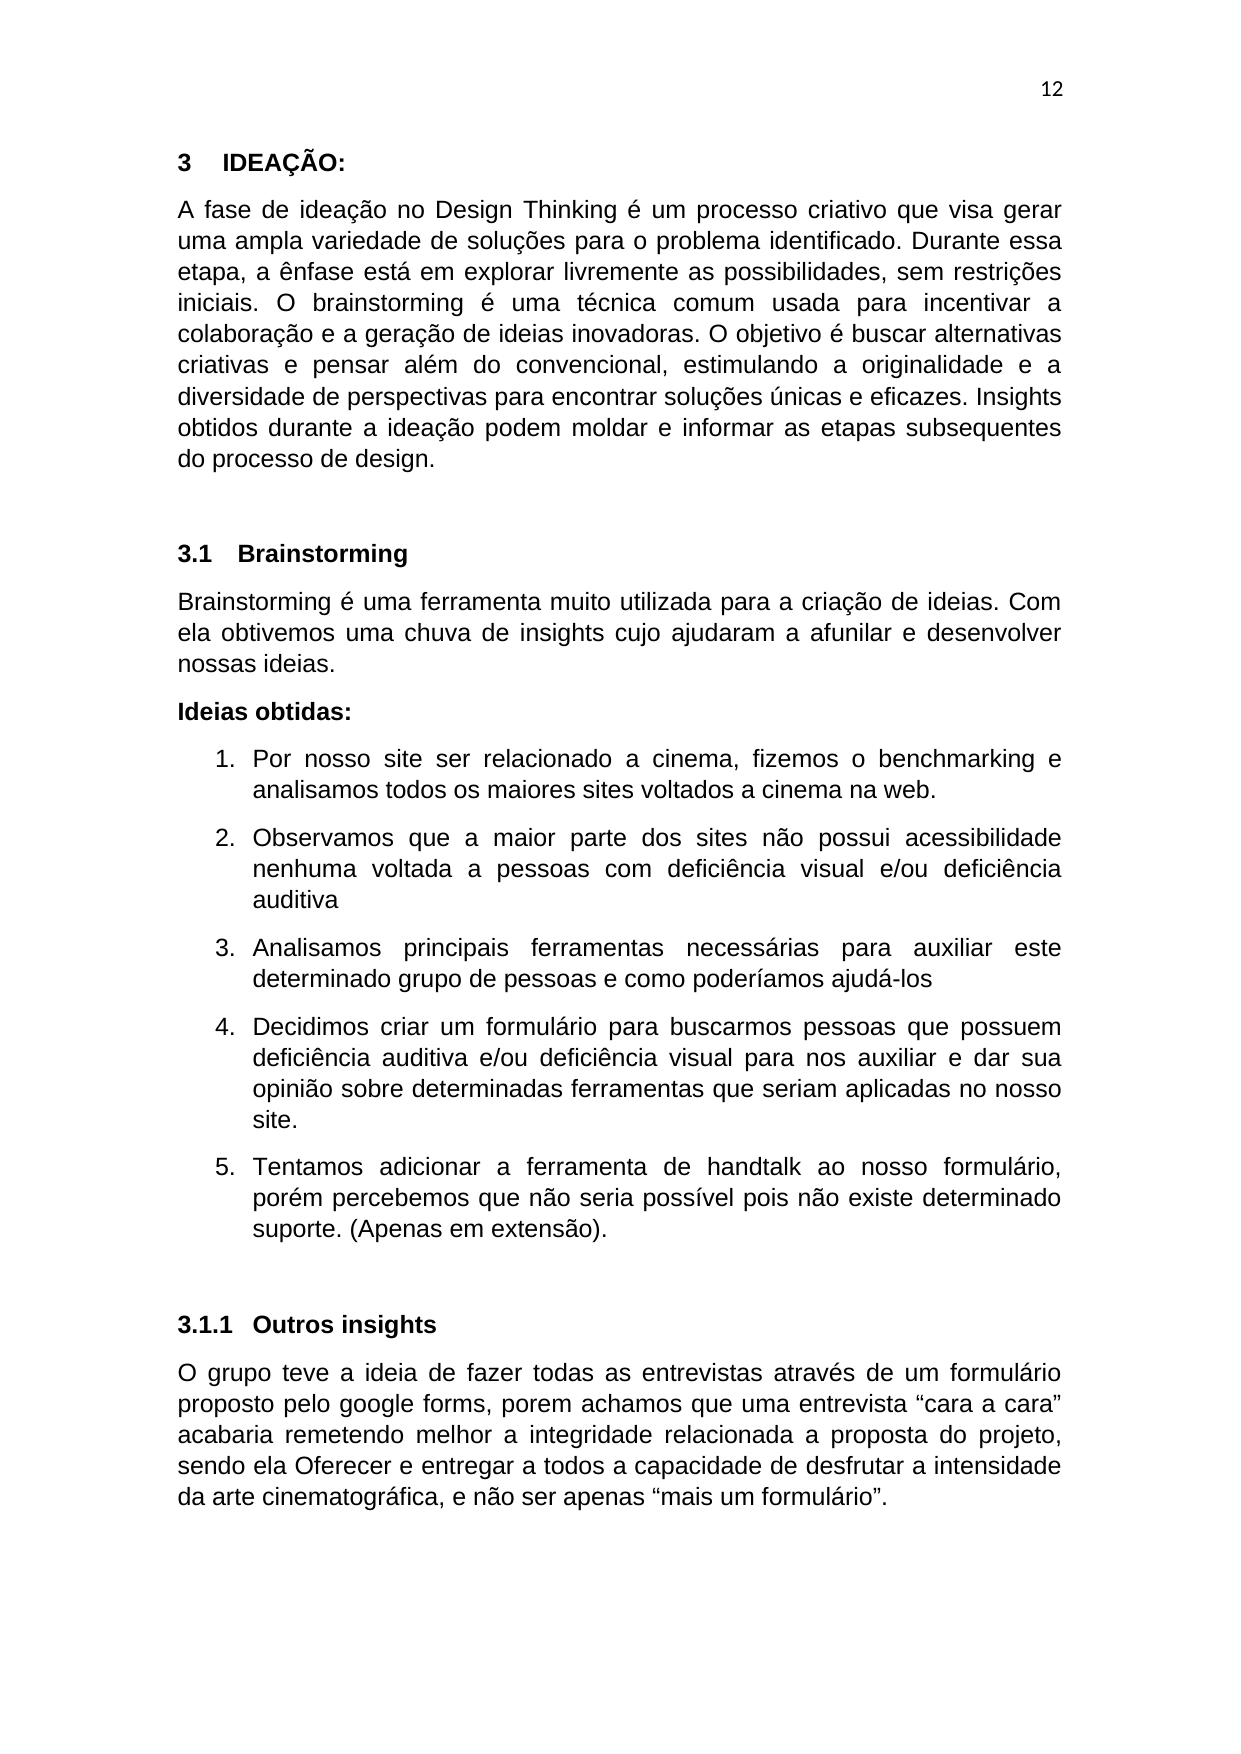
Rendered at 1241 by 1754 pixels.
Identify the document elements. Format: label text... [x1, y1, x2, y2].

text Ideias obtidas: [177, 697, 1063, 725]
list Observamos que a maior parte dos sites não possui acessibilidade nenhuma voltada a pessoas com deficiência visual e/ou deficiência auditiva [215, 823, 1063, 914]
list Decidimos criar um formulário para buscarmos pessoas que possuem deficiência auditiva e/ou deficiência visual para nos auxiliar e dar sua opinião sobre determinadas ferramentas que seriam aplicadas no nosso site. [215, 1012, 1063, 1133]
subtitle IDEAÇÃO: [177, 148, 1063, 176]
text Brainstorming é uma ferramenta muito utilizada para a criação de ideias. Com ela obtivemos uma chuva de insights cujo ajudaram a afunilar e desenvolver nossas ideias. [177, 587, 1063, 678]
list Por nosso site ser relacionado a cinema, fizemos o benchmarking e analisamos todos os maiores sites voltados a cinema na web. [215, 744, 1063, 804]
list Tentamos adicionar a ferramenta de handtalk ao nosso formulário, porém percebemos que não seria possível pois não existe determinado suporte. (Apenas em extensão). [215, 1152, 1063, 1243]
subtitle Outros insights [177, 1310, 1063, 1339]
text A fase de ideação no Design Thinking é um processo criativo que visa gerar uma ampla variedade de soluções para o problema identificado. Durante essa etapa, a ênfase está em explorar livremente as possibilidades, sem restrições iniciais. O brainstorming é uma técnica comum usada para incentivar a colaboração e a geração de ideias inovadoras. O objetivo é buscar alternativas criativas e pensar além do convencional, estimulando a originalidade e a diversidade de perspectivas para encontrar soluções únicas e eficazes. Insights obtidos durante a ideação podem moldar e informar as etapas subsequentes do processo de design. [177, 195, 1063, 472]
list Analisamos principais ferramentas necessárias para auxiliar este determinado grupo de pessoas e como poderíamos ajudá-los [215, 933, 1063, 993]
subtitle Brainstorming [177, 539, 1063, 568]
text O grupo teve a ideia de fazer todas as entrevistas através de um formulário proposto pelo google forms, porem achamos que uma entrevista “cara a cara” acabaria remetendo melhor a integridade relacionada a proposta do projeto, sendo ela Oferecer e entregar a todos a capacidade de desfrutar a intensidade da arte cinematográfica, e não ser apenas “mais um formulário”. [177, 1358, 1063, 1511]
